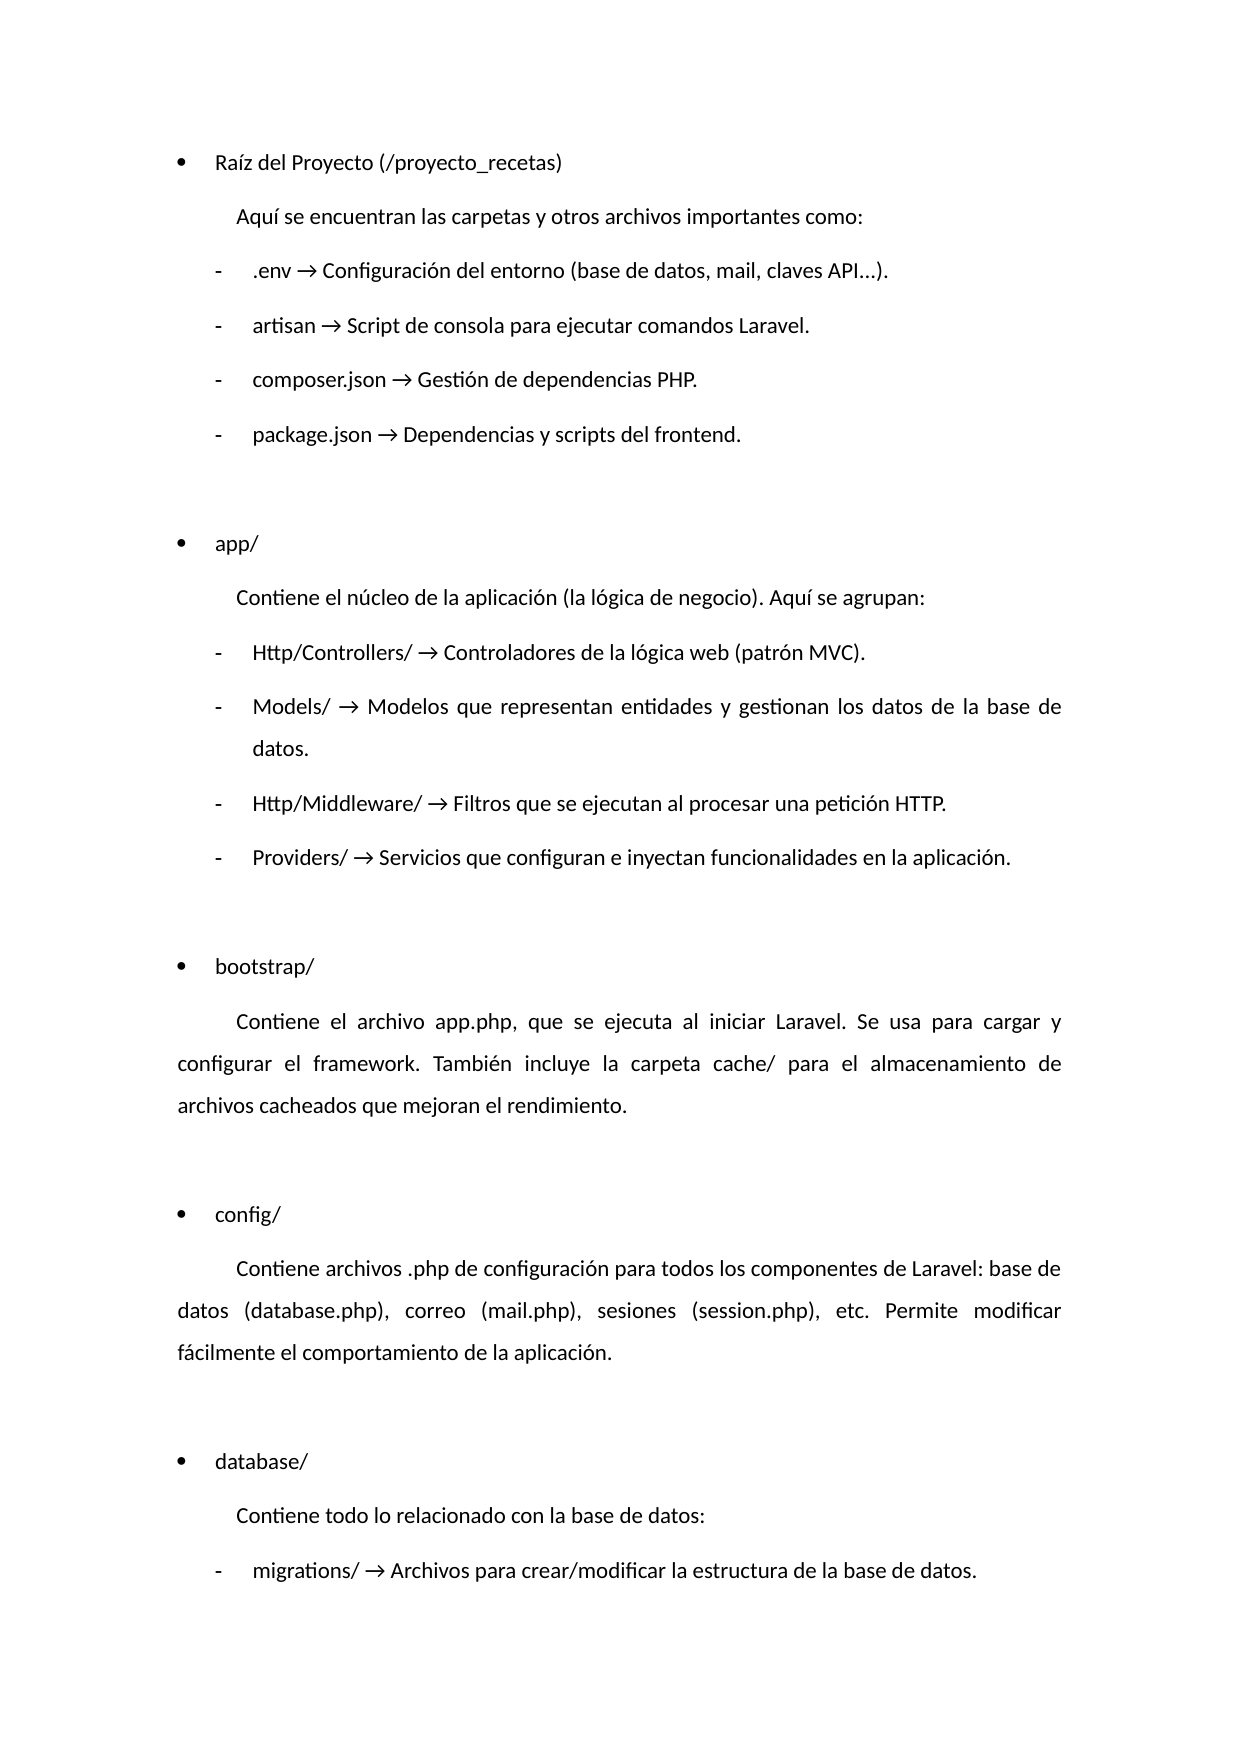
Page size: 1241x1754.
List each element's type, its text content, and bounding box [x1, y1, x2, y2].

list Models/ → Modelos que representan entidades y gestionan los datos de la base de datos. [215, 692, 1063, 762]
text Raíz del Proyecto (/proyecto_recetas) [177, 148, 1063, 176]
list .env → Configuración del entorno (base de datos, mail, claves API...). [215, 257, 1063, 284]
list Providers/ → Servicios que configuran e inyectan funcionalidades en la aplicación. [215, 843, 1063, 871]
text bootstrap/ [177, 952, 1063, 980]
list migrations/ → Archivos para crear/modificar la estructura de la base de datos. [215, 1556, 1063, 1584]
text database/ [177, 1447, 1063, 1475]
text app/ [177, 529, 1063, 557]
text Contiene el núcleo de la aplicación (la lógica de negocio). Aquí se agrupan: [177, 583, 1063, 611]
list Http/Controllers/ → Controladores de la lógica web (patrón MVC). [215, 638, 1063, 666]
text Contiene todo lo relacionado con la base de datos: [177, 1502, 1063, 1529]
list Http/Middleware/ → Filtros que se ejecutan al procesar una petición HTTP. [215, 789, 1063, 817]
text Contiene archivos .php de configuración para todos los componentes de Laravel: base de datos (database.php), correo (mail.php), sesiones (session.php), etc. Permite modificar fácilmente el comportamiento de la aplicación. [177, 1254, 1063, 1366]
text Aquí se encuentran las carpetas y otros archivos importantes como: [177, 202, 1063, 230]
list package.json → Dependencias y scripts del frontend. [215, 420, 1063, 448]
list artisan → Script de consola para ejecutar comandos Laravel. [215, 311, 1063, 339]
text config/ [177, 1200, 1063, 1228]
text Contiene el archivo app.php, que se ejecuta al iniciar Laravel. Se usa para cargar y configurar el framework. También incluye la carpeta cache/ para el almacenamiento de archivos cacheados que mejoran el rendimiento. [177, 1007, 1063, 1119]
list composer.json → Gestión de dependencias PHP. [215, 366, 1063, 393]
